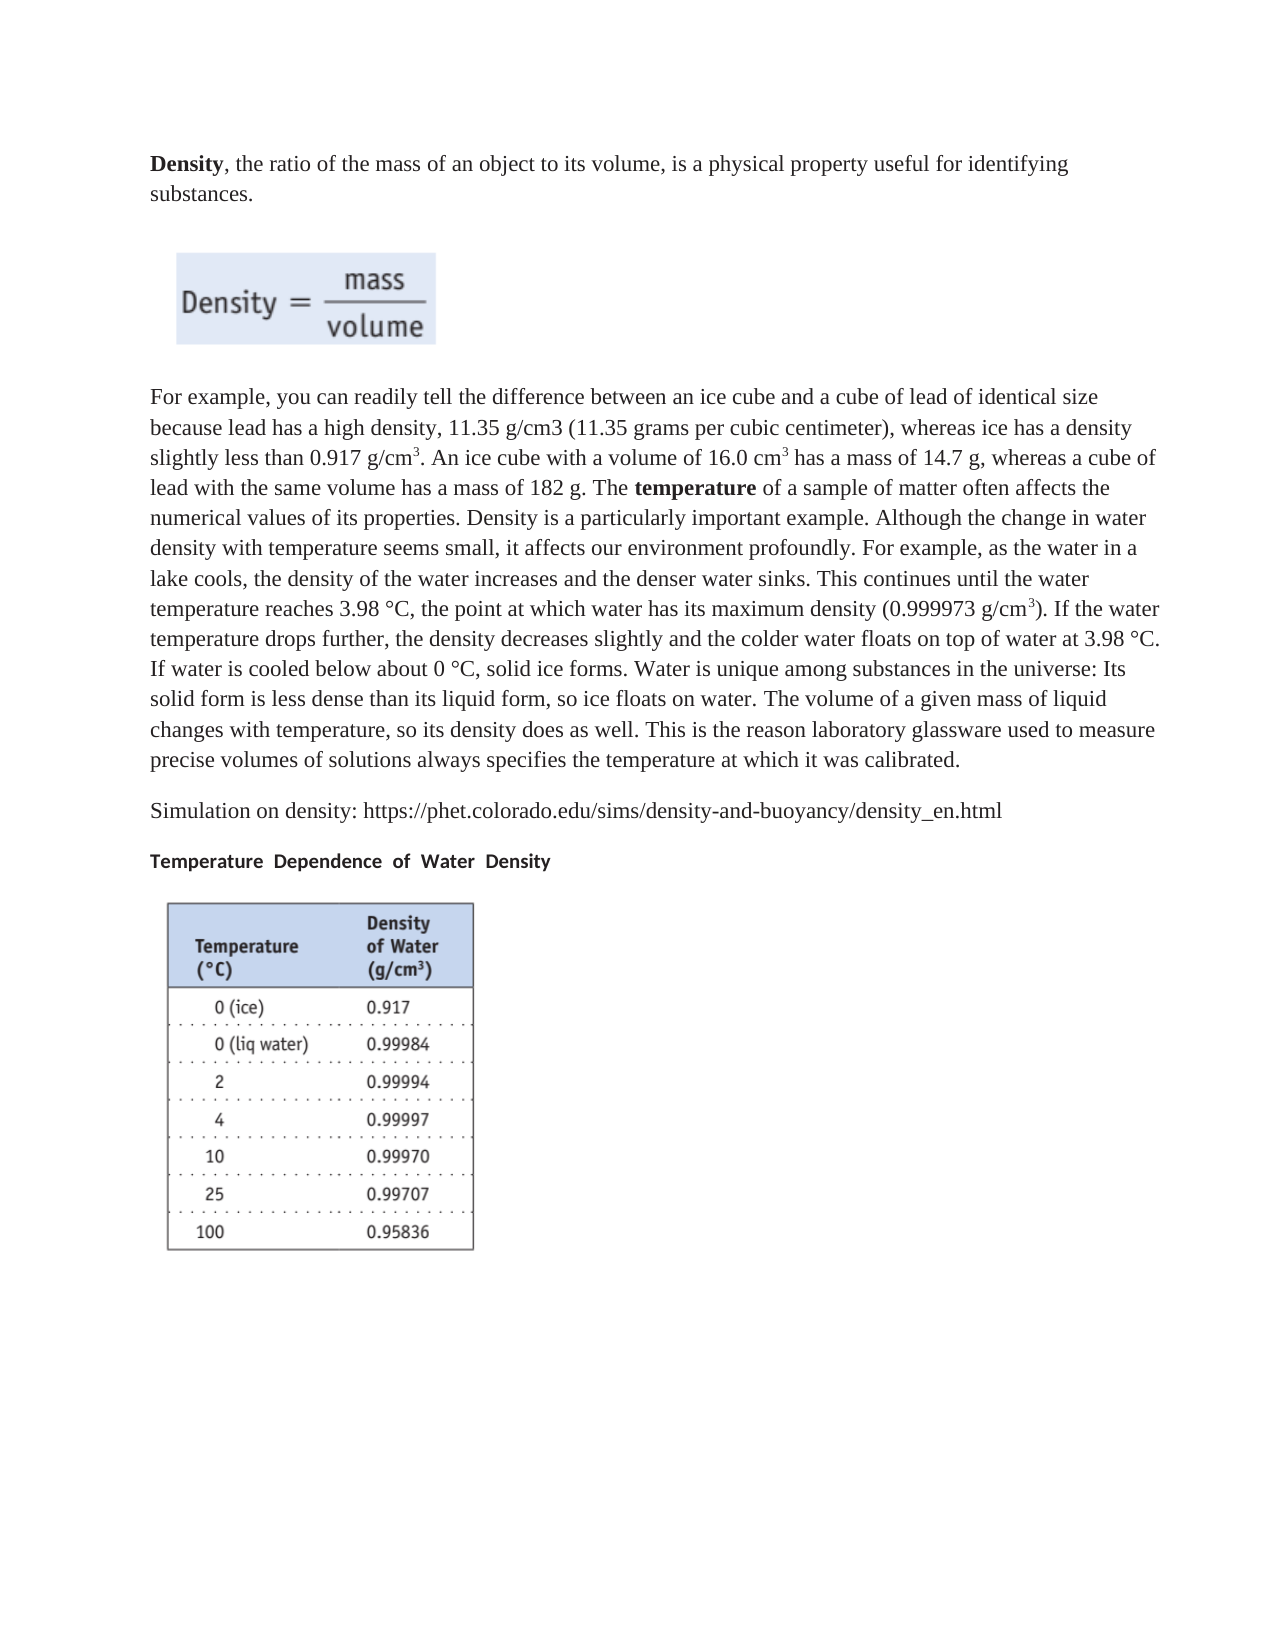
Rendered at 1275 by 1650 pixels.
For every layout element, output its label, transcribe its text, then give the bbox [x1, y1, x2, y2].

picture [150, 231, 469, 359]
picture [150, 897, 479, 1257]
text For example, you can readily tell the difference between an ice cube and a cube of lead of identical size because lead has a high density, 11.35 g/cm3 (11.35 grams per cubic centimeter), whereas ice has a density slightly less than 0.917 g/cm3. An ice cube with a volume of 16.0 cm3 has a mass of 14.7 g, whereas a cube of lead with the same volume has a mass of 182 g. The temperature of a sample of matter often affects the numerical values of its properties. Density is a particularly important example. Although the change in water density with temperature seems small, it affects our environment profoundly. For example, as the water in a lake cools, the density of the water increases and the denser water sinks. This continues until the water temperature reaches 3.98 °C, the point at which water has its maximum density (0.999973 g/cm3). If the water temperature drops further, the density decreases slightly and the colder water floats on top of water at 3.98 °C. If water is cooled below about 0 °C, solid ice forms. Water is unique among substances in the universe: Its solid form is less dense than its liquid form, so ice floats on water. The volume of a given mass of liquid changes with temperature, so its density does as well. This is the reason laboratory glassware used to measure precise volumes of solutions always specifies the temperature at which it was calibrated. [150, 383, 1167, 772]
text Temperature Dependence of Water Density [150, 848, 1167, 873]
text Density, the ratio of the mass of an object to its volume, is a physical property useful for identifying substances. [150, 150, 1167, 207]
text Simulation on density: https://phet.colorado.edu/sims/density-and-buoyancy/density_en.html [150, 797, 1167, 823]
